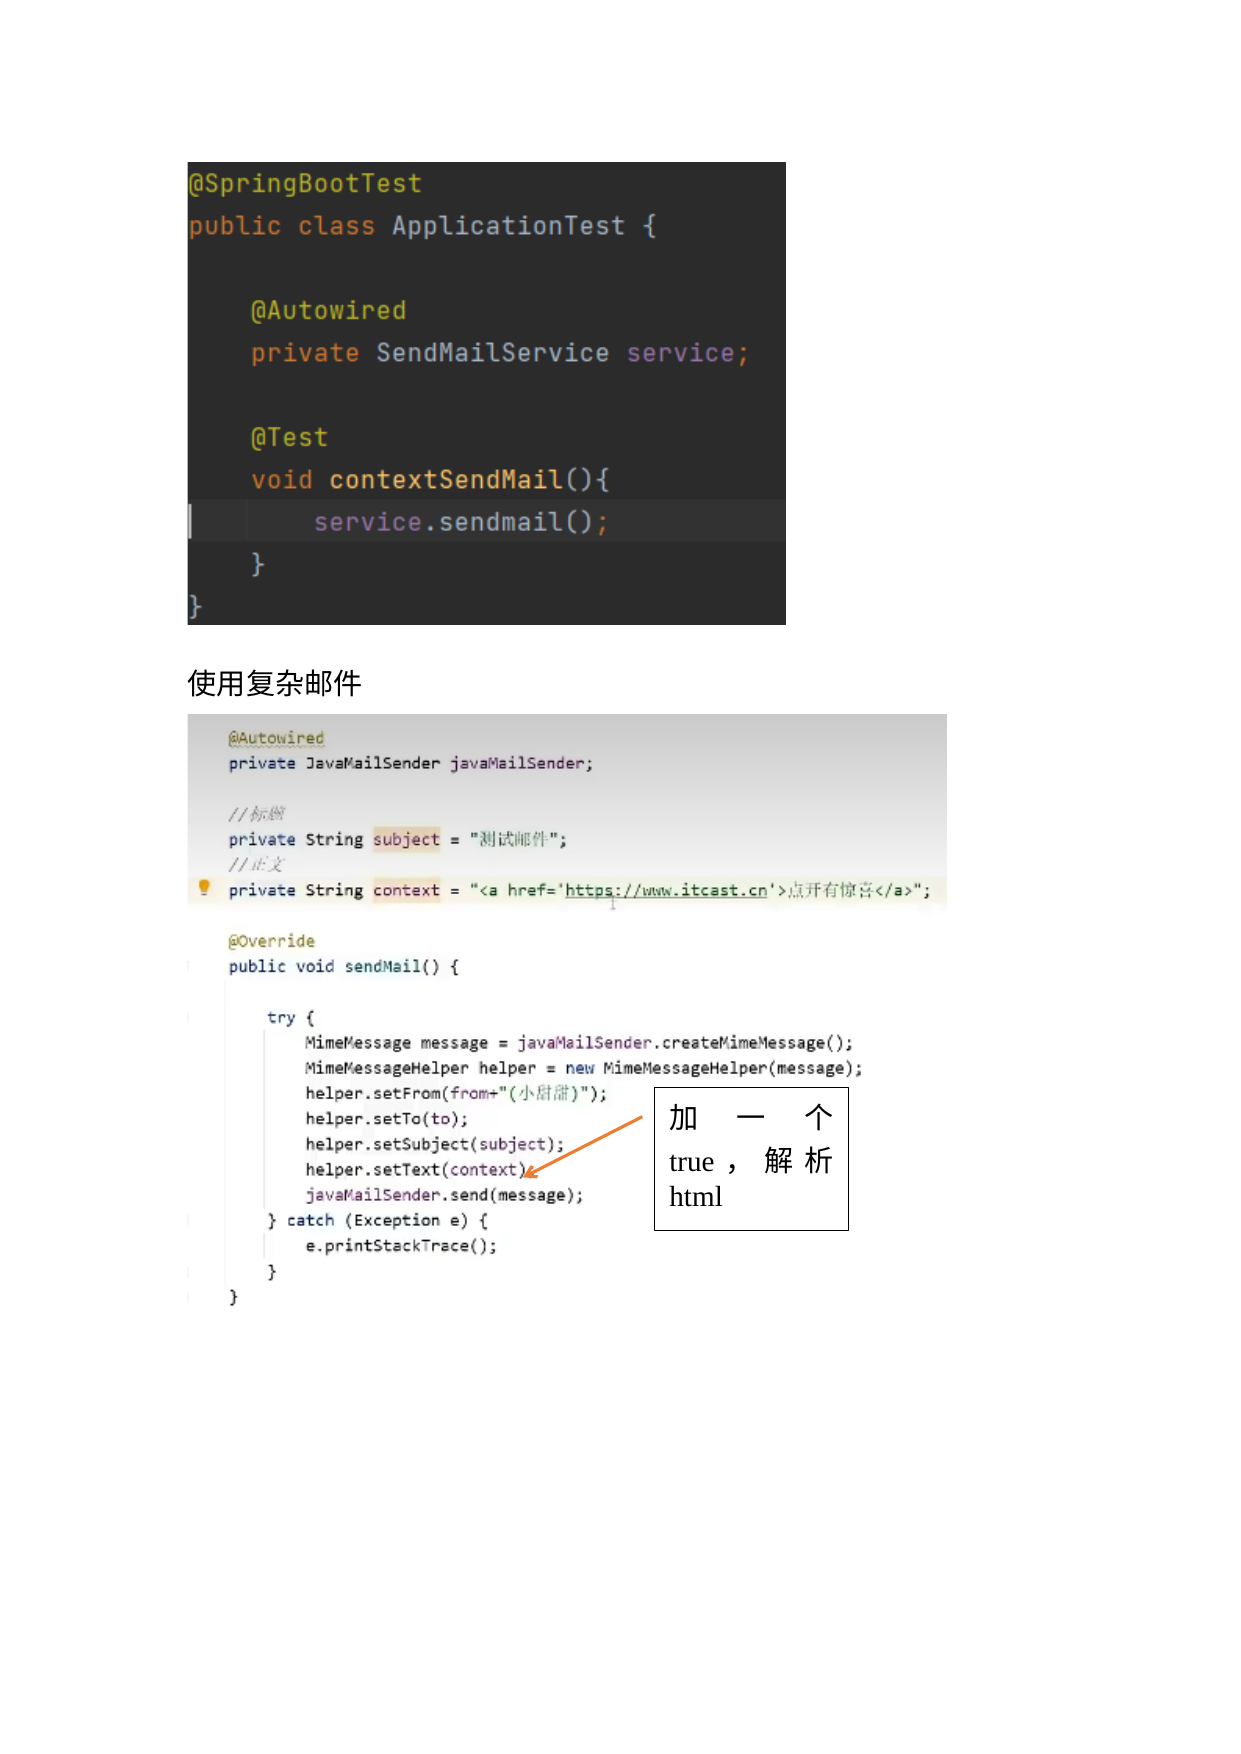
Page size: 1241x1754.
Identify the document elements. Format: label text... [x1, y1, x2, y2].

picture [187, 714, 947, 1312]
picture [187, 162, 786, 625]
text 使用复杂邮件 [187, 649, 1053, 714]
